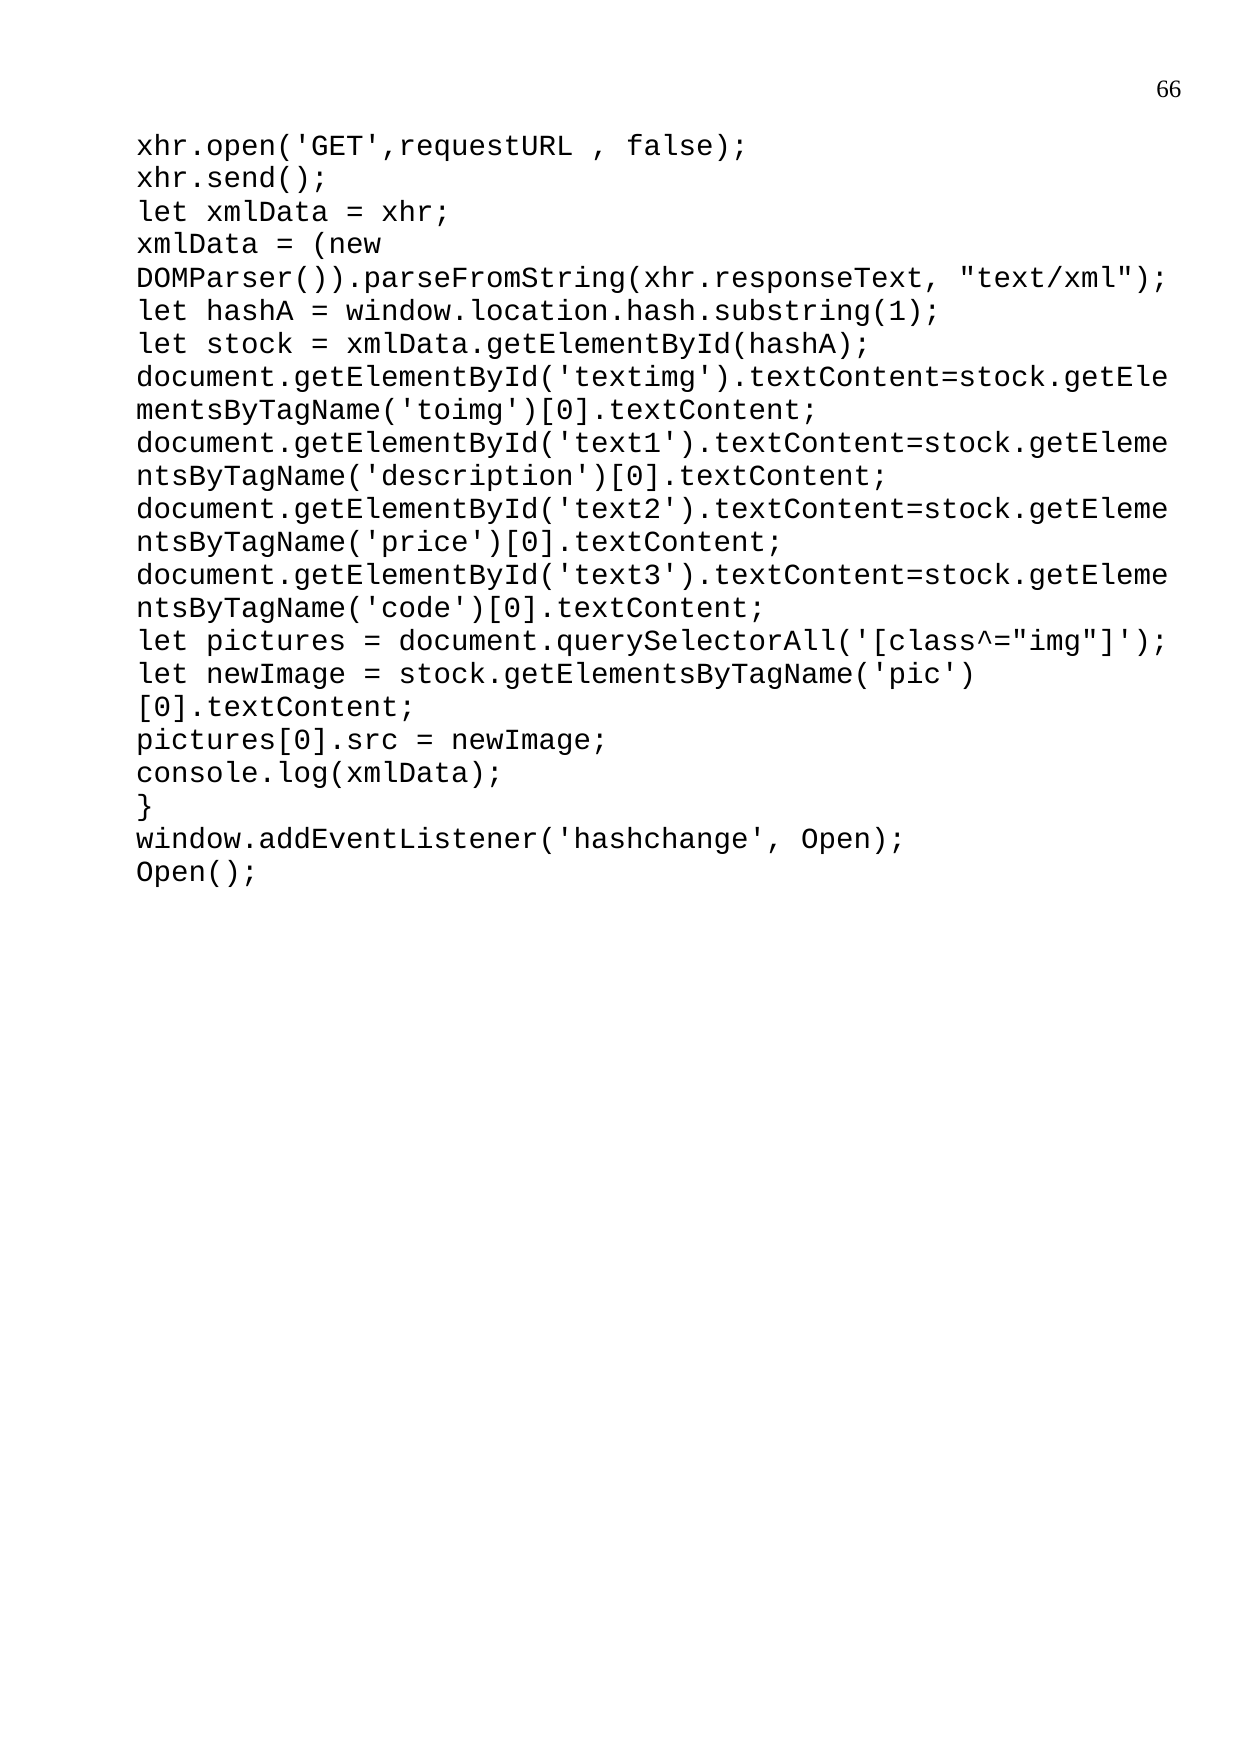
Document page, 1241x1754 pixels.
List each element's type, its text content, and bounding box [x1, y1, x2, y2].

text document.getElementById('text3').textContent=stock.getElementsByTagName('code')[0].textContent; [136, 560, 1181, 626]
text } [136, 791, 1181, 824]
text xhr.open('GET',requestURL , false); [136, 131, 1181, 164]
text window.addEventListener('hashchange', Open); [136, 824, 1181, 857]
text document.getElementById('text2').textContent=stock.getElementsByTagName('price')[0].textContent; [136, 494, 1181, 560]
text console.log(xmlData); [136, 758, 1181, 791]
text let pictures = document.querySelectorAll('[class^="img"]'); [136, 626, 1181, 659]
text xmlData = (new DOMParser()).parseFromString(xhr.responseText, "text/xml"); [136, 230, 1181, 296]
text let xmlData = xhr; [136, 197, 1181, 230]
text Open(); [136, 857, 1181, 890]
text document.getElementById('text1').textContent=stock.getElementsByTagName('description')[0].textContent; [136, 428, 1181, 494]
text xhr.send(); [136, 164, 1181, 197]
text pictures[0].src = newImage; [136, 725, 1181, 758]
text let newImage = stock.getElementsByTagName('pic')[0].textContent; [136, 659, 1181, 725]
text document.getElementById('textimg').textContent=stock.getElementsByTagName('toimg')[0].textContent; [136, 362, 1181, 428]
text let stock = xmlData.getElementById(hashA); [136, 329, 1181, 362]
text let hashA = window.location.hash.substring(1); [136, 296, 1181, 329]
